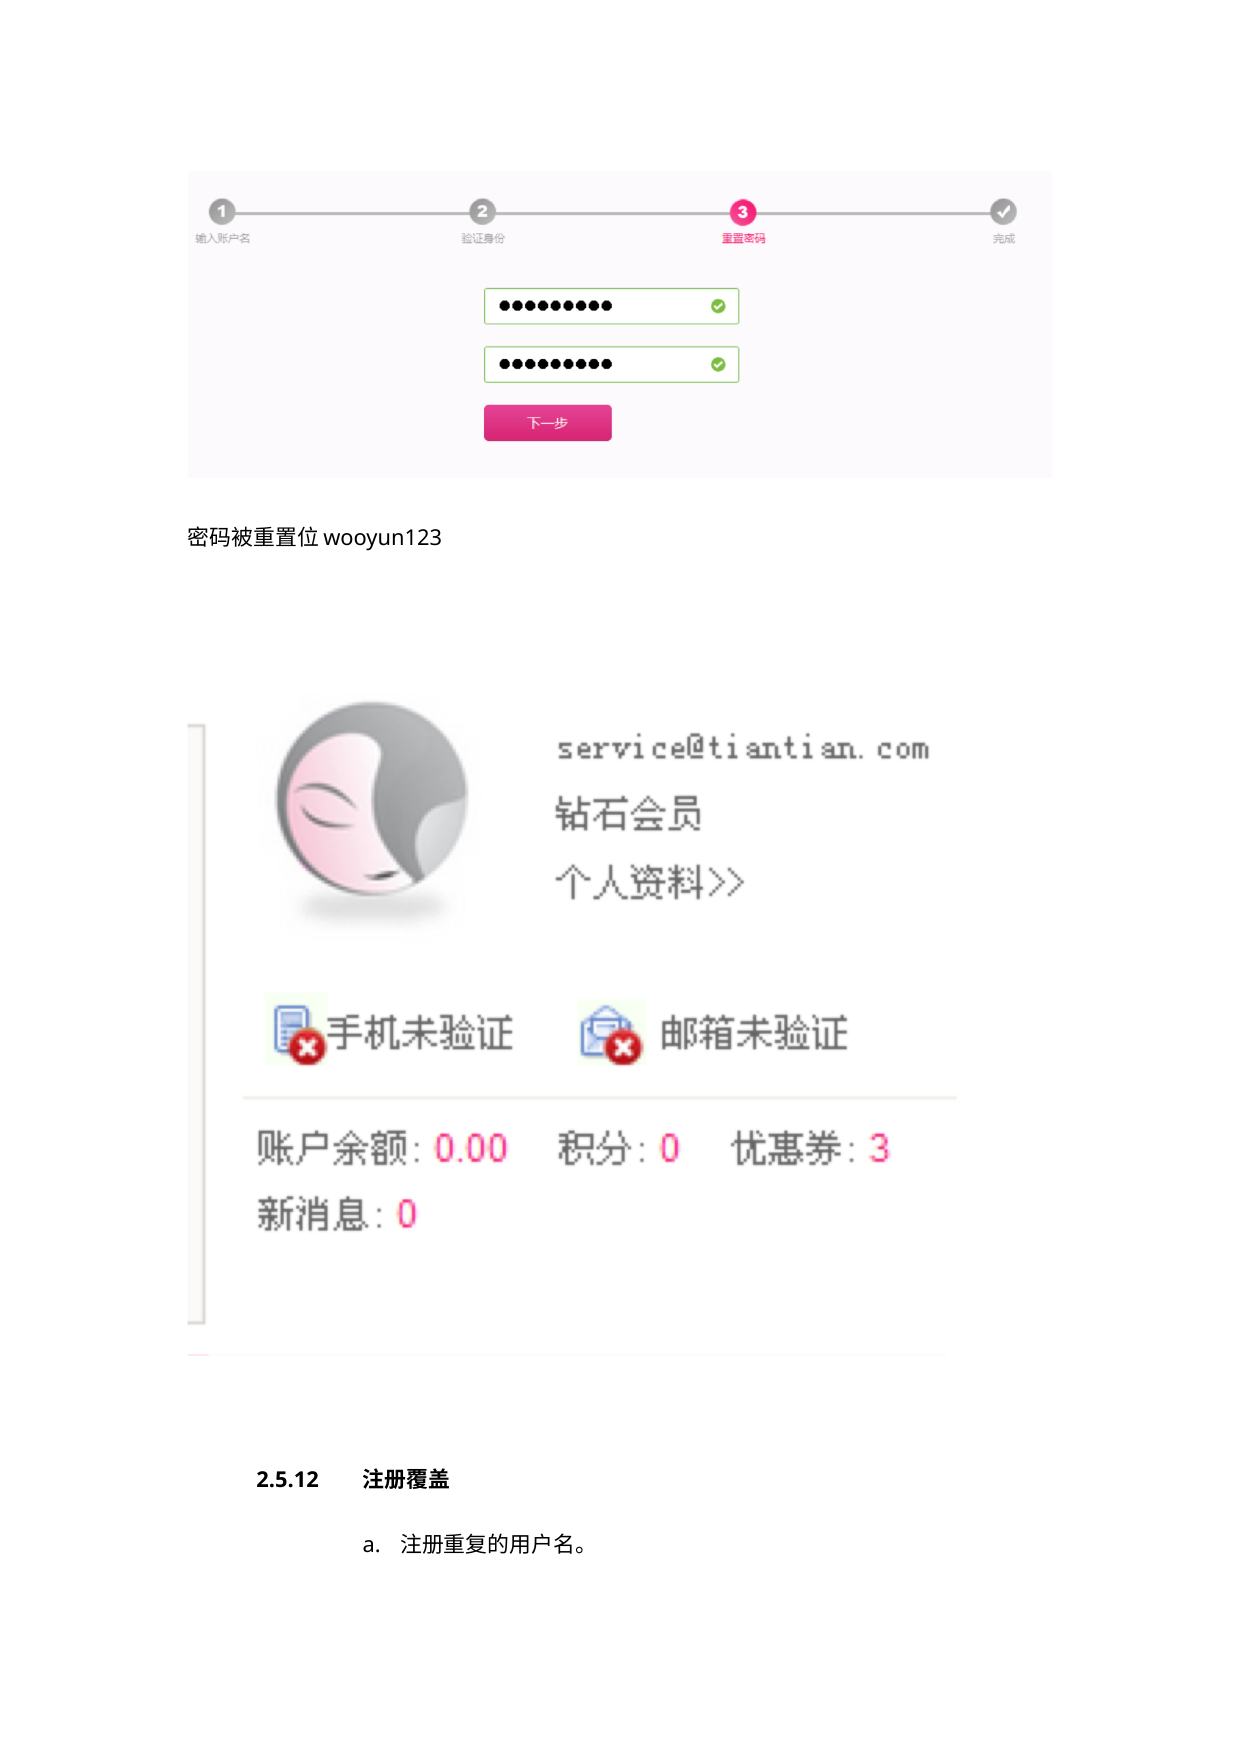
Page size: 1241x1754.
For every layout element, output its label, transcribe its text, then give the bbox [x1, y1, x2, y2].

picture [187, 171, 1053, 478]
text 密码被重置位wooyun123 [187, 519, 1053, 552]
list 注册覆盖 [319, 1462, 1053, 1494]
list 注册重复的用户名。 [362, 1527, 1053, 1559]
picture [187, 593, 1038, 1356]
